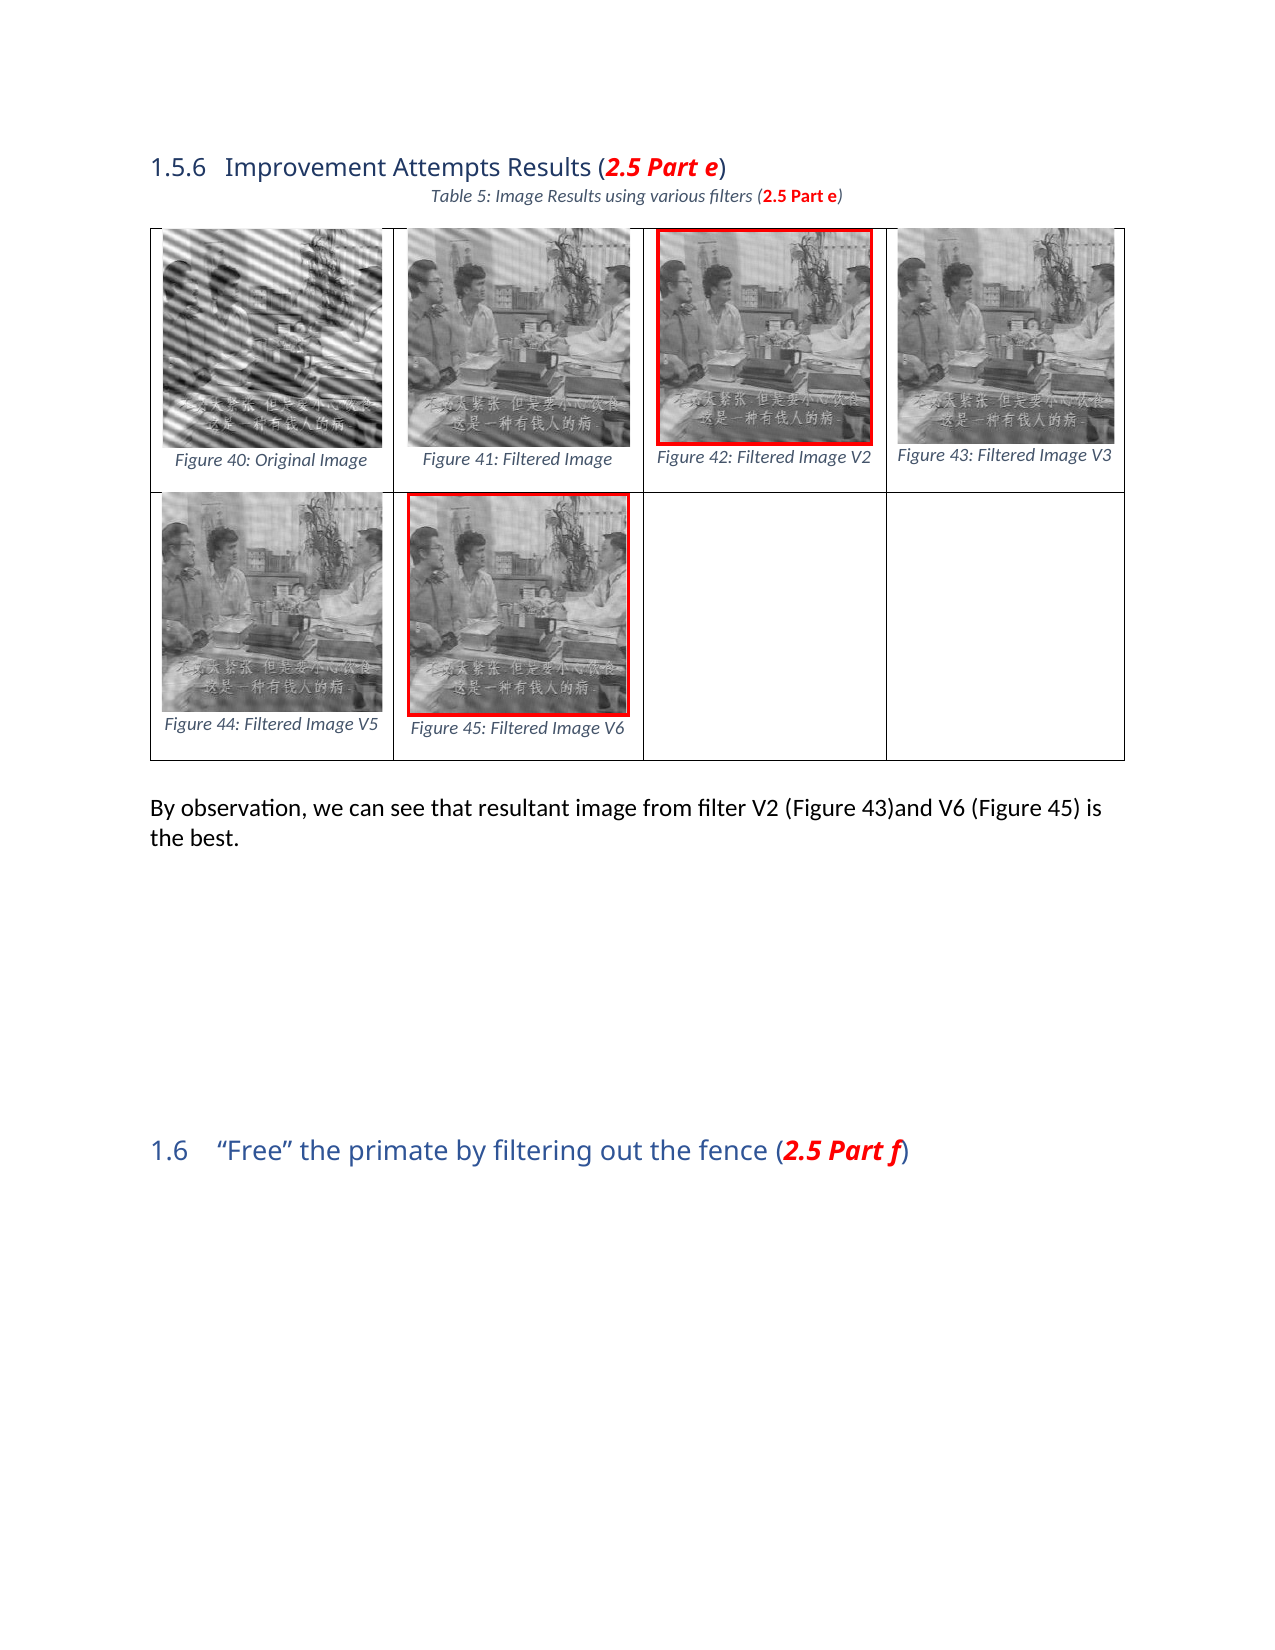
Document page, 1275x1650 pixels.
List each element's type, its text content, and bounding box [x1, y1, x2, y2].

table_header Figure 40: Original Image [151, 229, 393, 492]
subtitle “Free” the primate by filtering out the fence (2.5 Part f) [150, 1132, 1125, 1169]
table_cell [644, 493, 886, 760]
table_header Figure 41: Filtered Image [394, 229, 643, 492]
table_header Figure 43: Filtered Image V3 [887, 229, 1124, 492]
picture [660, 232, 870, 442]
picture [410, 496, 627, 713]
table_header Figure 42: Filtered Image V2 [644, 229, 886, 492]
table_cell [887, 493, 1124, 760]
subtitle Improvement Attempts Results (2.5 Part e) [150, 150, 1125, 184]
picture [406, 228, 630, 447]
picture [162, 228, 383, 448]
text By observation, we can see that resultant image from filter V2 (Figure 42)and V6 (Figure 44) is the best. [150, 792, 1125, 853]
table_cell Figure 45: Filtered Image V6 [394, 493, 643, 760]
picture [161, 492, 383, 712]
picture [897, 228, 1115, 444]
table_cell Figure 44: Filtered Image V5 [151, 493, 393, 760]
text Table 5: Image Results using various filters (2.5 Part e) [150, 184, 1125, 207]
